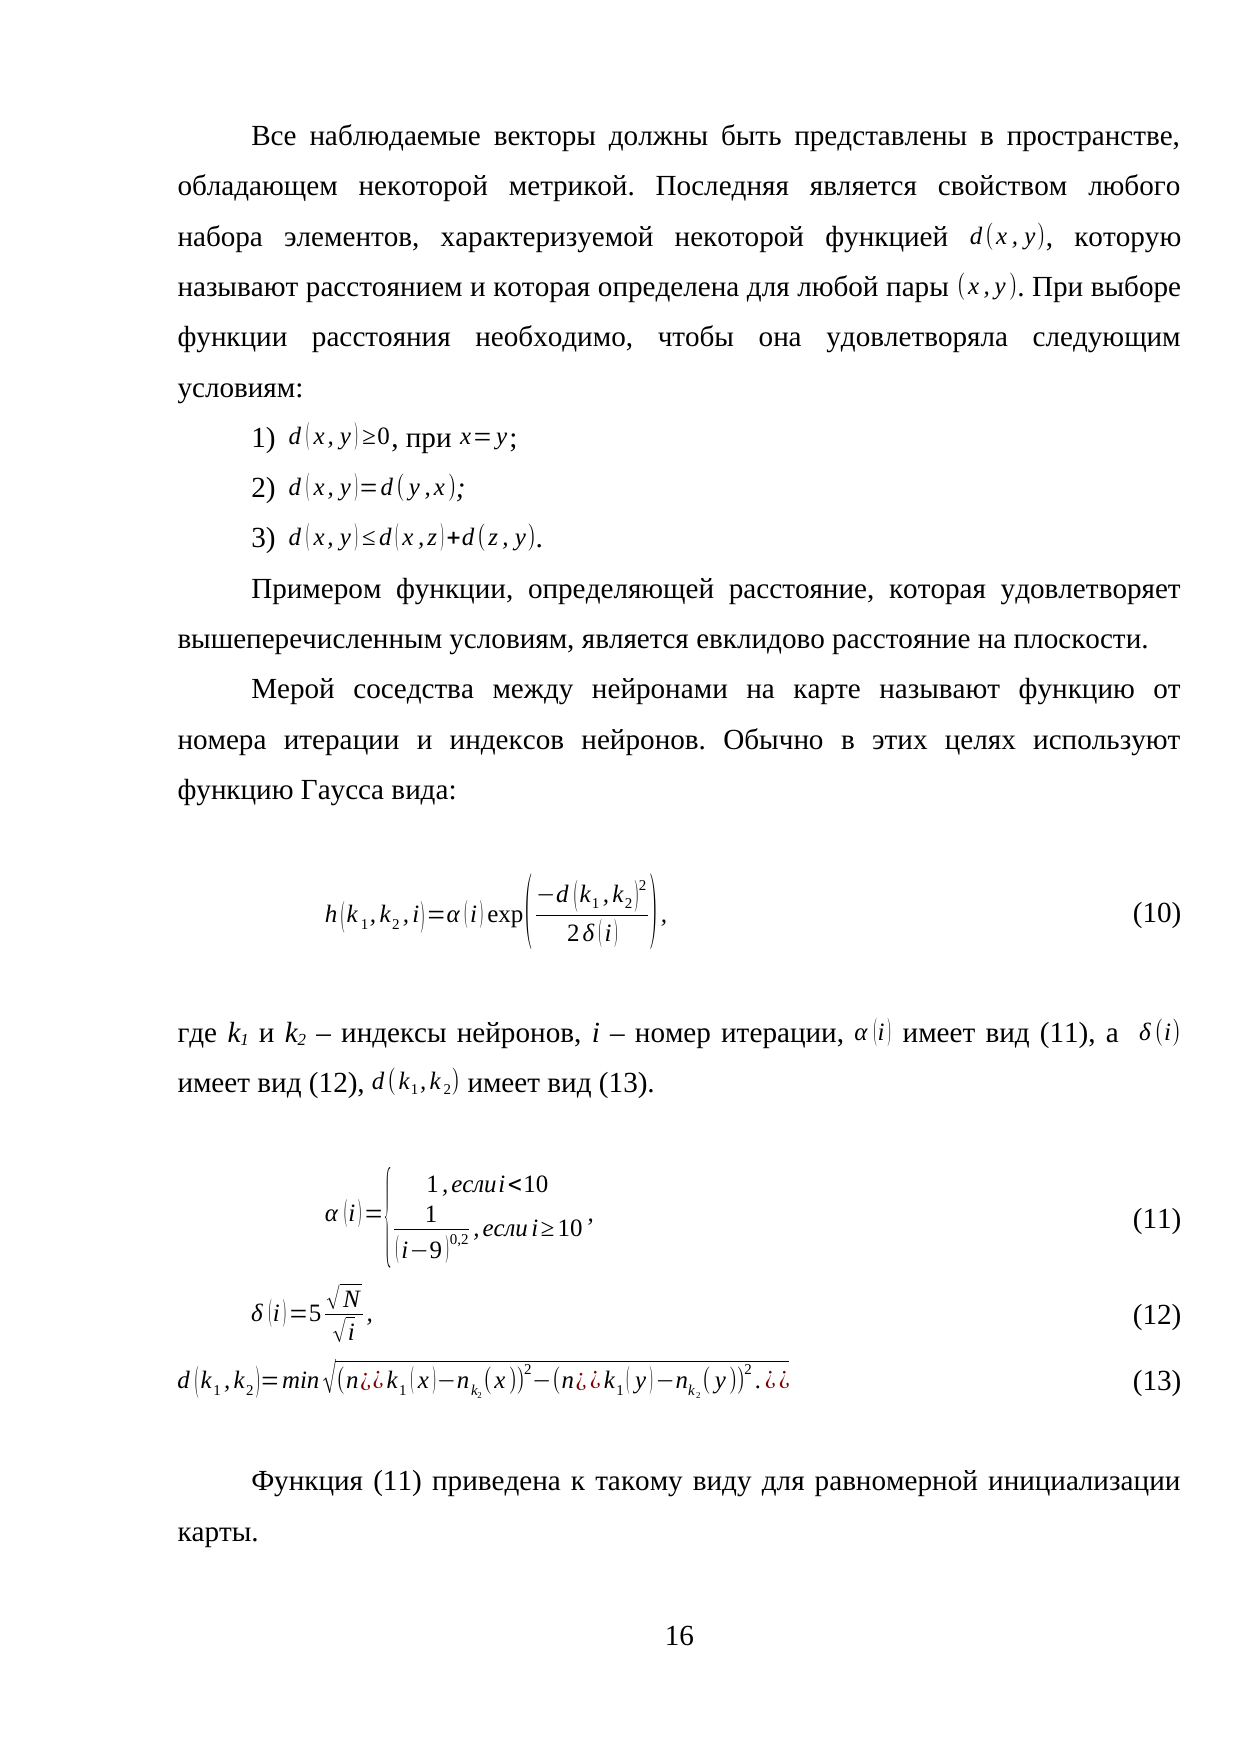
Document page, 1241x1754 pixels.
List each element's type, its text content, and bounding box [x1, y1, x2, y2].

table_header [166, 1166, 827, 1283]
table_cell [166, 1283, 799, 1359]
table_cell (13) [1019, 1359, 1192, 1413]
table_header (10) [768, 873, 1192, 965]
text Мерой соседства между нейронами на карте называют функцию от номера итерации и индексов нейронов. Обычно в этих целях используют функцию Гаусса вида: [177, 672, 1181, 806]
list , при ; [251, 420, 1181, 453]
table_cell (12) [799, 1283, 1192, 1359]
table_header (11) [827, 1166, 1192, 1283]
text где k1 и k2 – индексы нейронов, i – номер итерации, имеет вид (11), а имеет вид (12), имеет вид (13). [177, 1015, 1181, 1099]
table_header [166, 873, 768, 965]
text Примером функции, определяющей расстояние, которая удовлетворяет вышеперечисленным условиям, является евклидово расстояние на плоскости. [177, 571, 1181, 655]
list ; [251, 470, 1181, 504]
list . [251, 521, 1181, 554]
table_cell [166, 1359, 1019, 1413]
text Функция (11) приведена к такому виду для равномерной инициализации карты. [177, 1463, 1181, 1547]
text Все наблюдаемые векторы должны быть представлены в пространстве, обладающем некоторой метрикой. Последняя является свойством любого набора элементов, характеризуемой некоторой функцией , которую называют расстоянием и которая определена для любой пары . При выборе функции расстояния необходимо, чтобы она удовлетворяла следующим условиям: [177, 118, 1181, 403]
